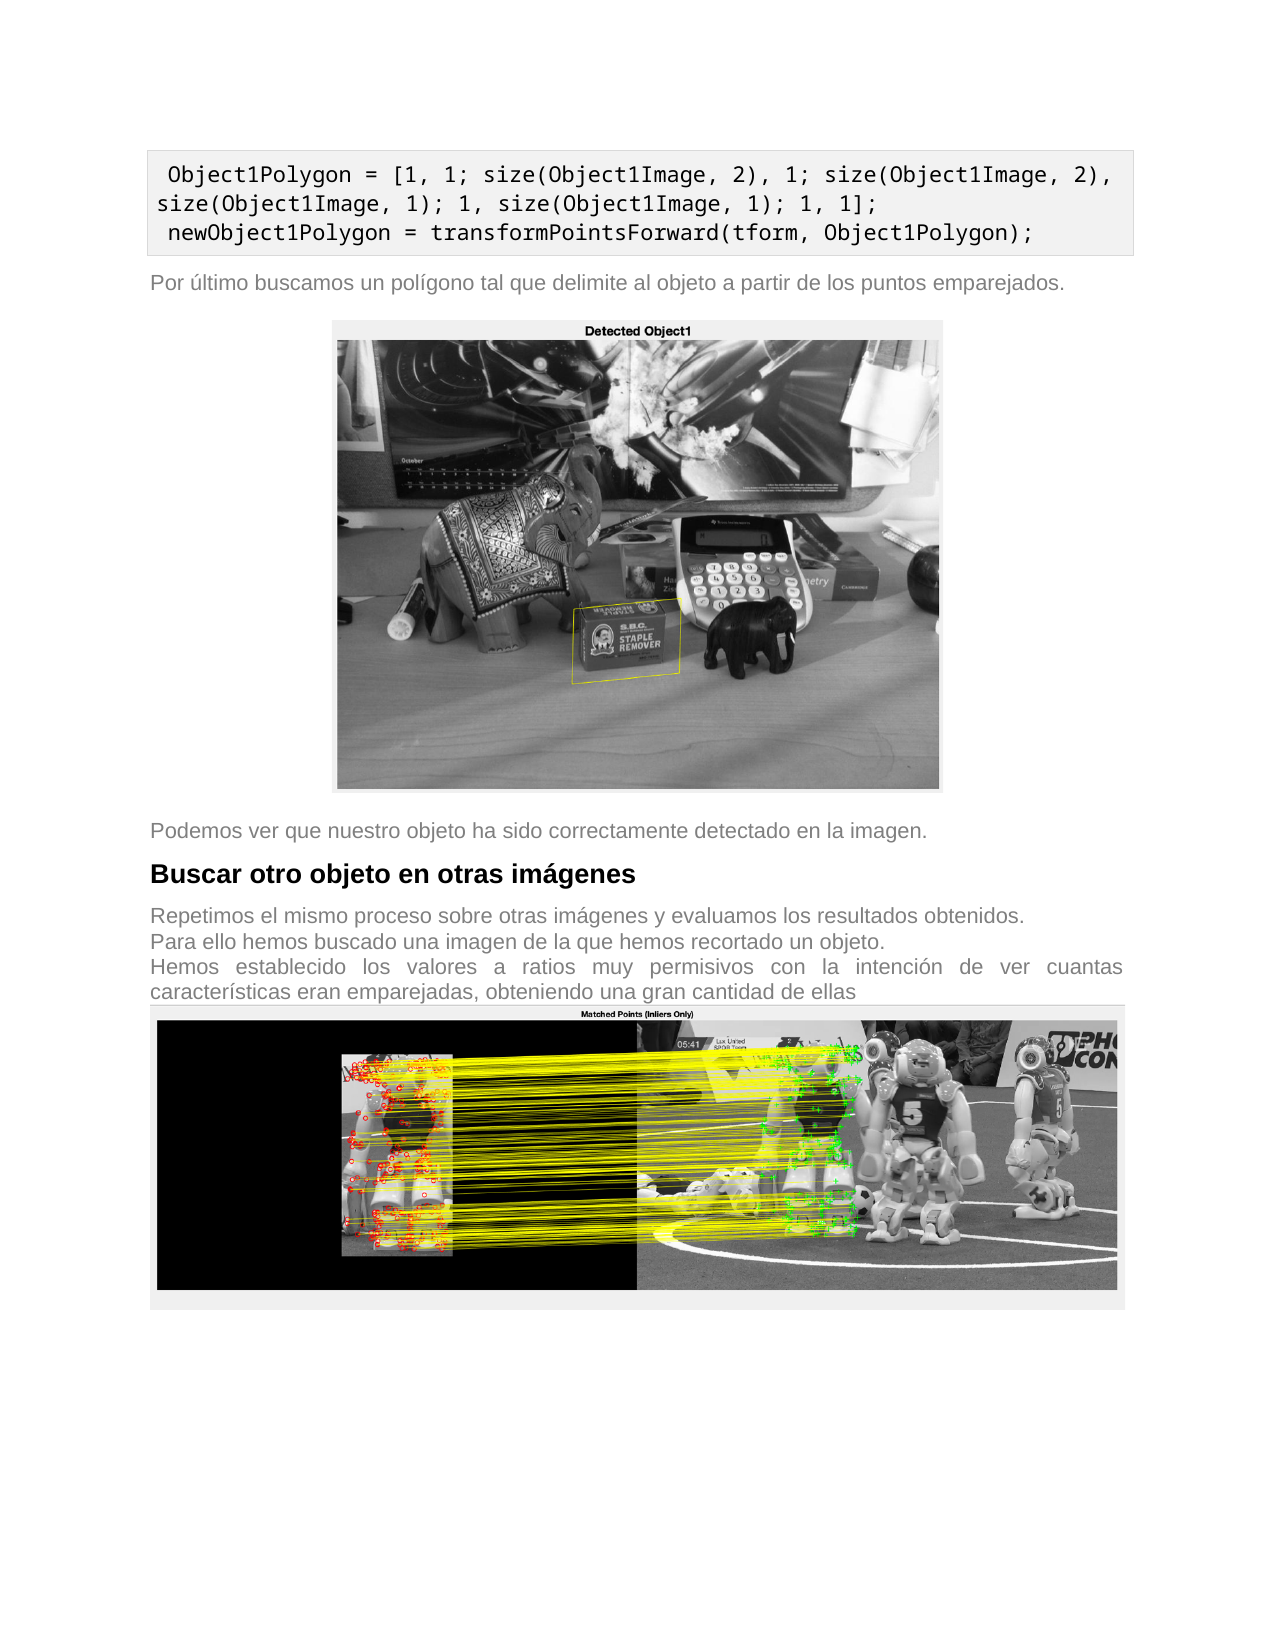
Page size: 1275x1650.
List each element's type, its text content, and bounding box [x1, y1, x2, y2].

text Repetimos el mismo proceso sobre otras imágenes y evaluamos los resultados obtenidos. [150, 903, 1125, 929]
text Por último buscamos un polígono tal que delimite al objeto a partir de los puntos emparejados. [150, 270, 1125, 295]
subtitle Buscar otro objeto en otras imágenes [150, 858, 1125, 889]
text Object1Polygon = [1, 1; size(Object1Image, 2), 1; size(Object1Image, 2), size(Object1Image, 1); 1, size(Object1Image, 1); 1, 1]; [148, 151, 1133, 208]
text Hemos establecido los valores a ratios muy permisivos con la intención de ver cuantas características eran emparejadas, obteniendo una gran cantidad de ellas [150, 954, 1125, 1004]
text newObject1Polygon = transformPointsForward(tform, Object1Polygon); [148, 208, 1133, 255]
text Para ello hemos buscado una imagen de la que hemos recortado un objeto. [150, 929, 1125, 954]
picture [331, 320, 944, 793]
text Podemos ver que nuestro objeto ha sido correctamente detectado en la imagen. [150, 818, 1125, 843]
picture [150, 1004, 1125, 1310]
